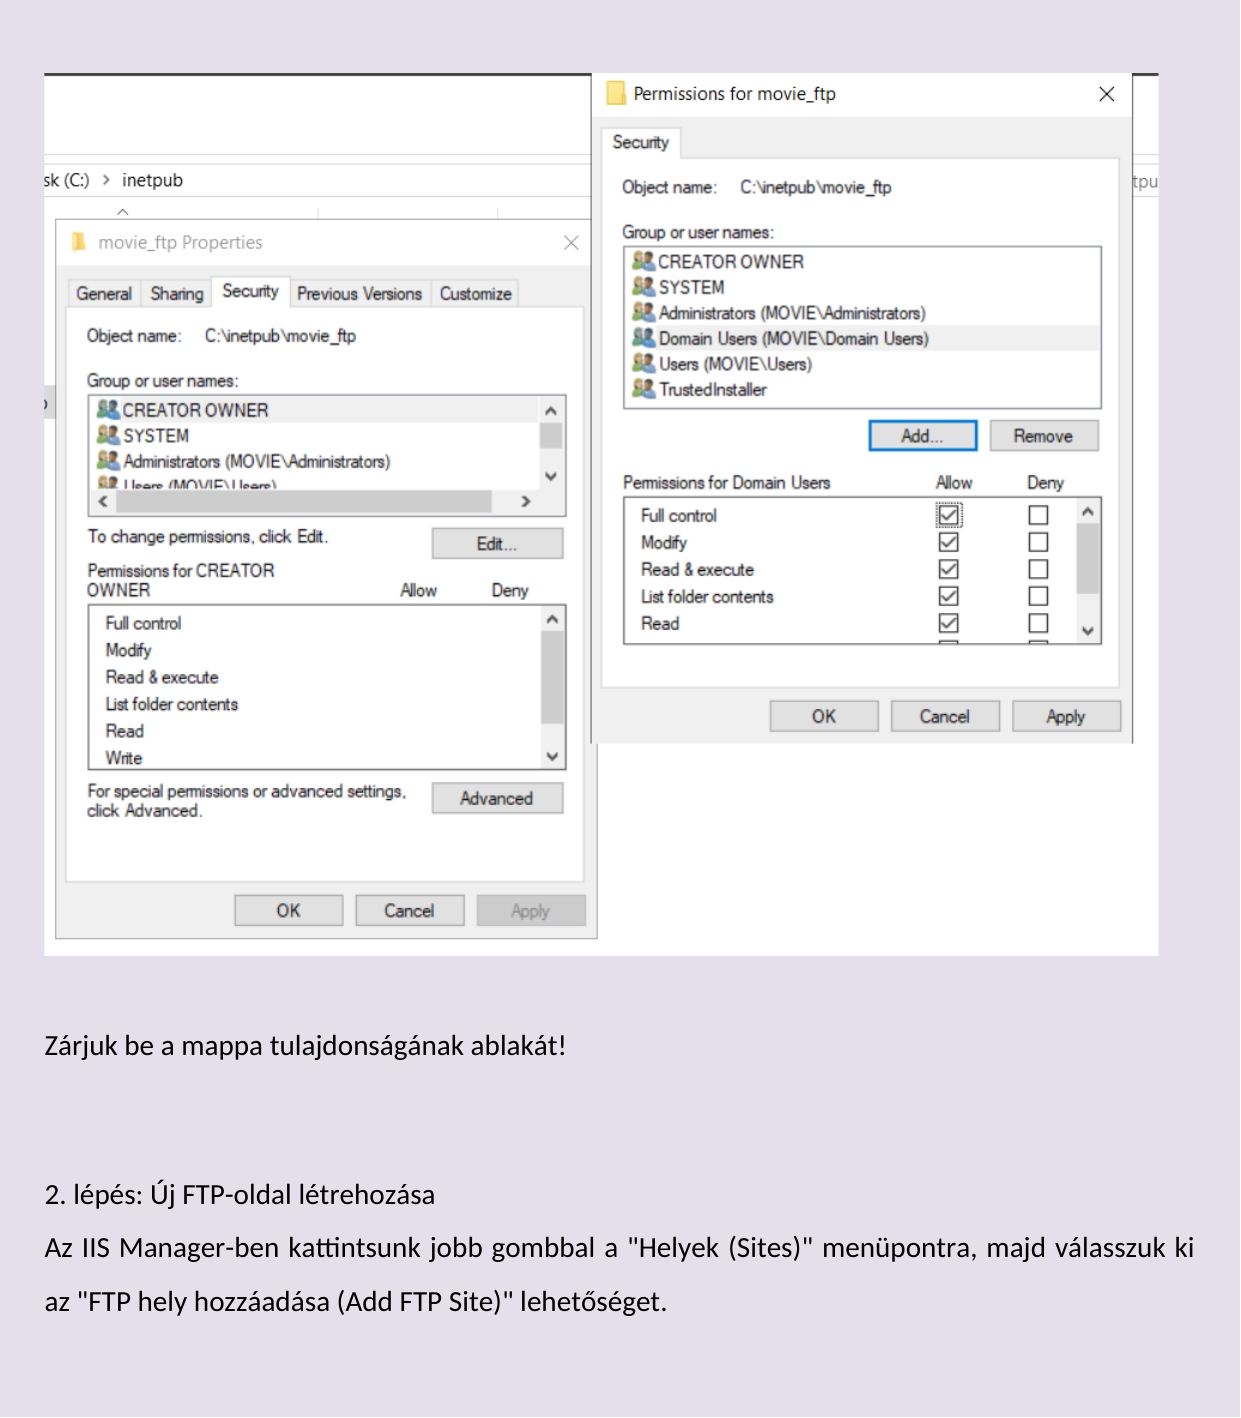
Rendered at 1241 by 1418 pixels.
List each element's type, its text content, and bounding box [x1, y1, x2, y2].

text Zárjuk be a mappa tulajdonságának ablakát! [44, 1027, 1196, 1063]
text 2. lépés: Új FTP-oldal létrehozása [44, 1176, 1196, 1212]
text Az IIS Manager-ben kattintsunk jobb gombbal a "Helyek (Sites)" menüpontra, majd válasszuk ki az "FTP hely hozzáadása (Add FTP Site)" lehetőséget. [44, 1229, 1196, 1318]
picture [44, 73, 1159, 956]
